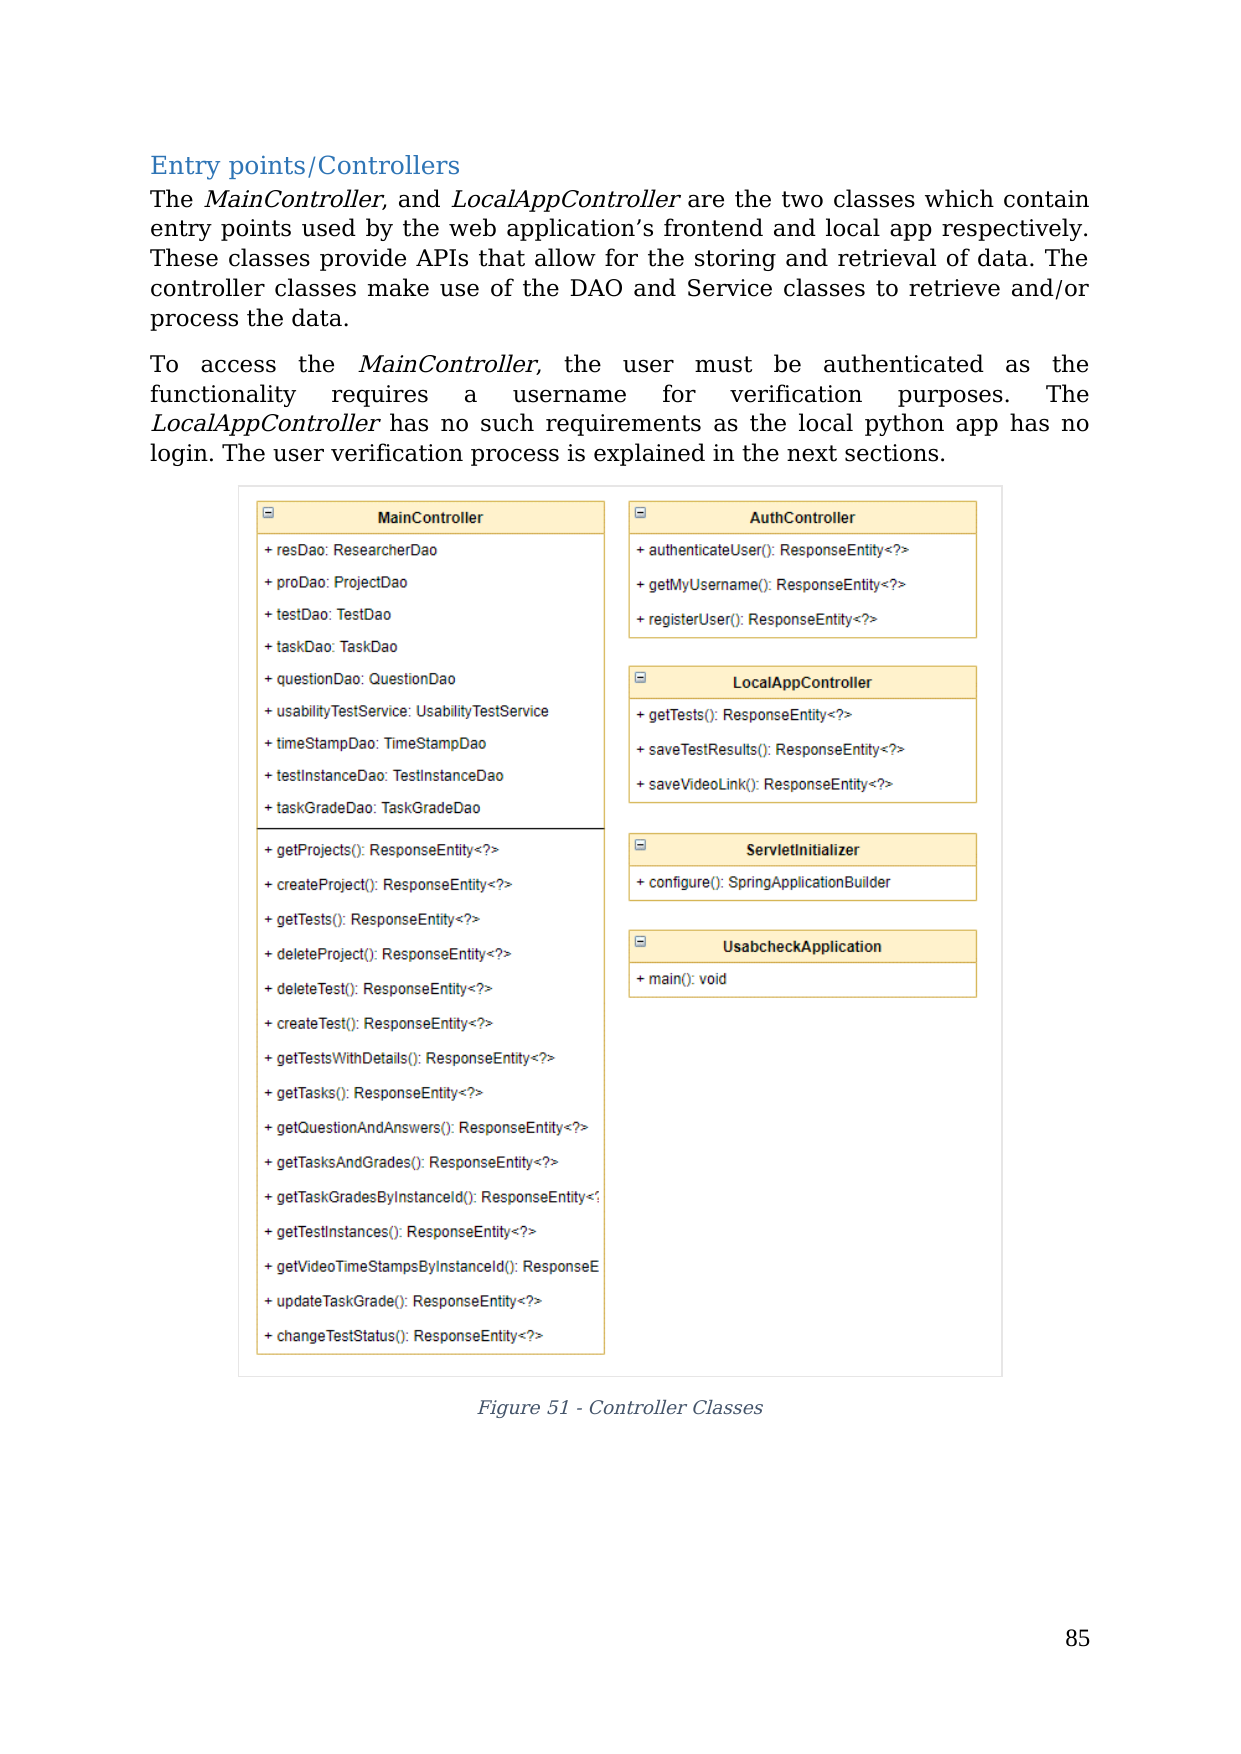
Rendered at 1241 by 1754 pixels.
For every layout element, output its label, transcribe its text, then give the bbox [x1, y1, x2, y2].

picture [239, 487, 1001, 1376]
subtitle Entry points/Controllers [150, 150, 1090, 180]
text The MainController, and LocalAppController are the two classes which contain entry points used by the web application’s frontend and local app respectively. These classes provide APIs that allow for the storing and retrieval of data. The controller classes make use of the DAO and Service classes to retrieve and/or process the data. [150, 184, 1090, 331]
text To access the MainController, the user must be authenticated as the functionality requires a username for verification purposes. The LocalAppController has no such requirements as the local python app has no login. The user verification process is explained in the next sections. [150, 349, 1090, 466]
